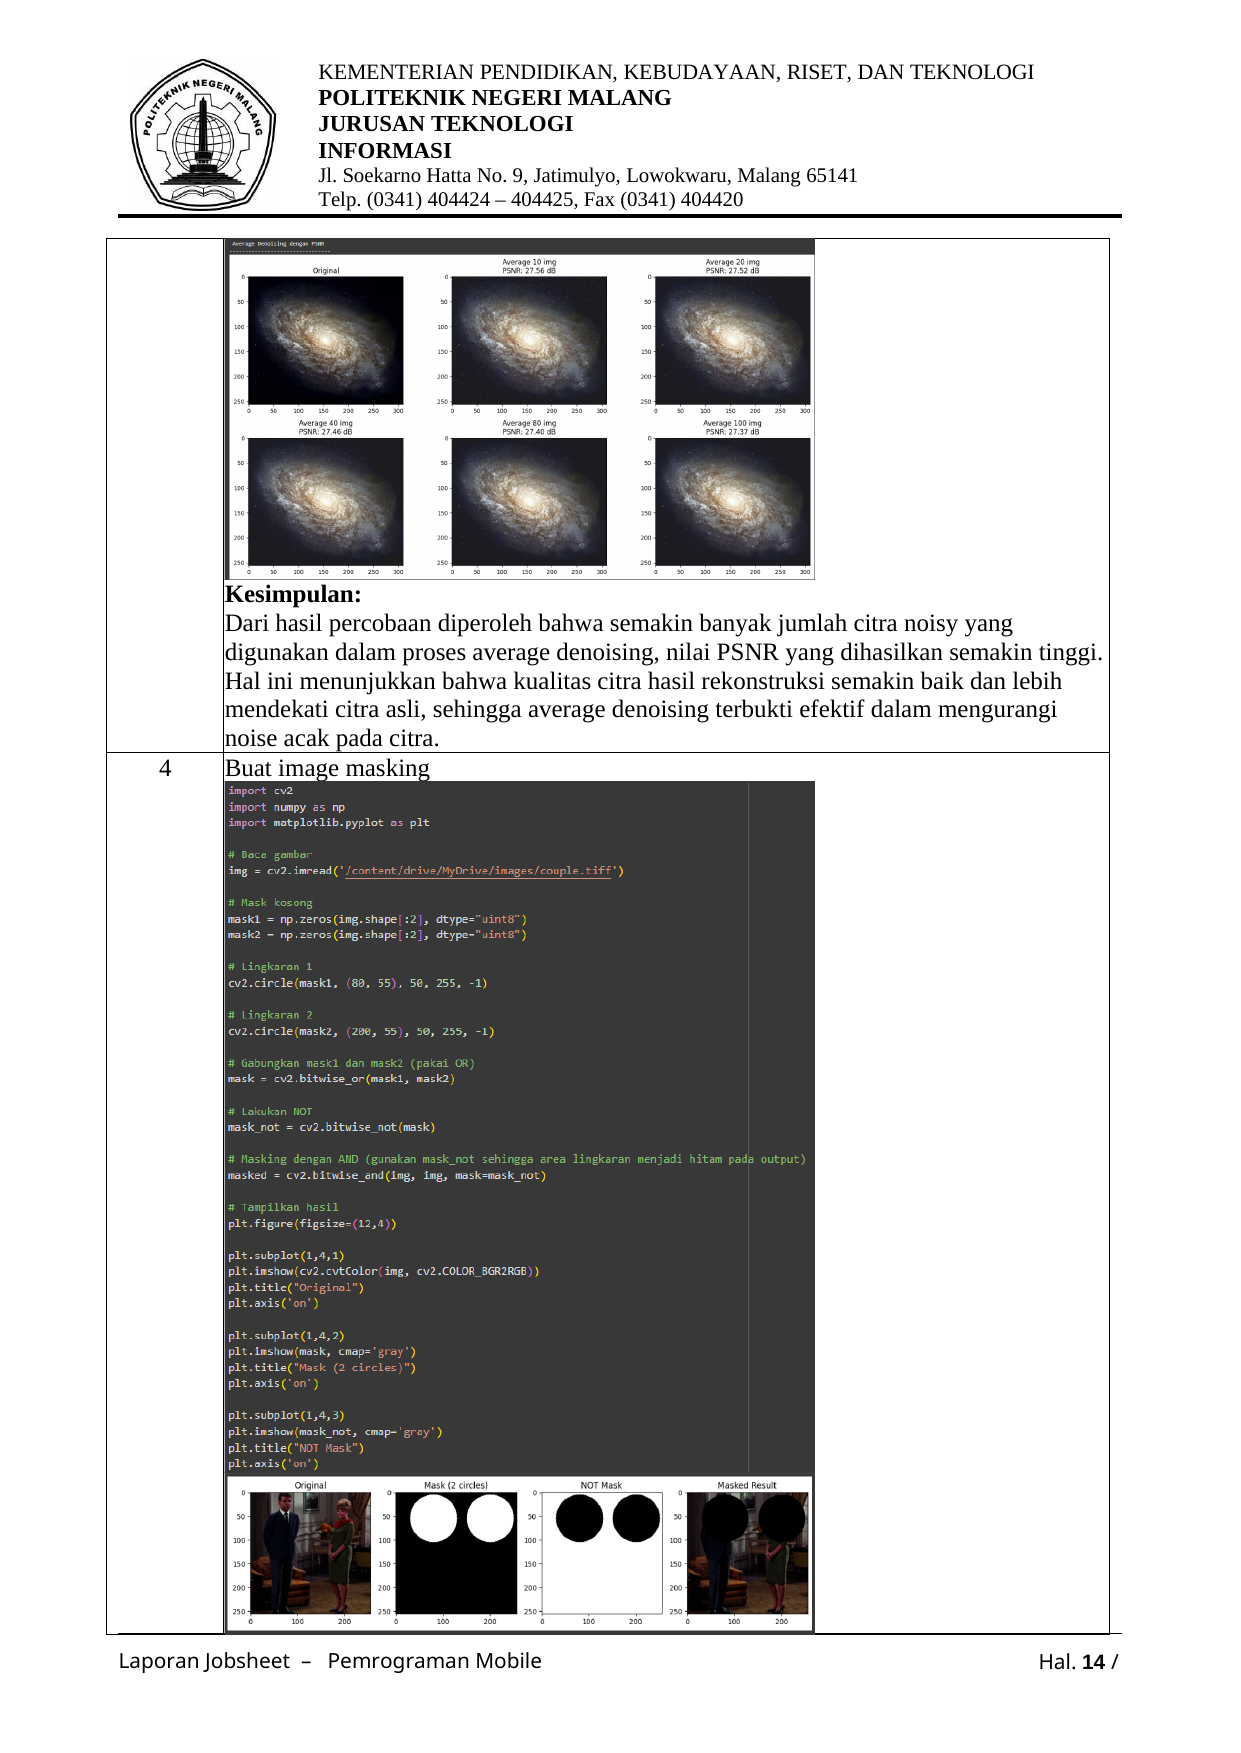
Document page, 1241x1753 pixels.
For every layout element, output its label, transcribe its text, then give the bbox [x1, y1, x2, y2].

table_cell 4 [107, 753, 223, 1634]
table_header Kesimpulan: Dari hasil percobaan diperoleh bahwa semakin banyak jumlah citra noisy yang digunakan dalam proses average denoising, nilai PSNR yang dihasilkan semakin tinggi. Hal ini menunjukkan bahwa kualitas citra hasil rekonstruksi semakin baik dan lebih mendekati citra asli, sehingga average denoising terbukti efektif dalam mengurangi noise acak pada citra. [224, 239, 1109, 752]
picture [224, 781, 815, 1635]
picture [224, 238, 815, 580]
table_header [107, 239, 223, 752]
picture [130, 59, 278, 211]
table_cell Buat image masking [224, 753, 1109, 1634]
